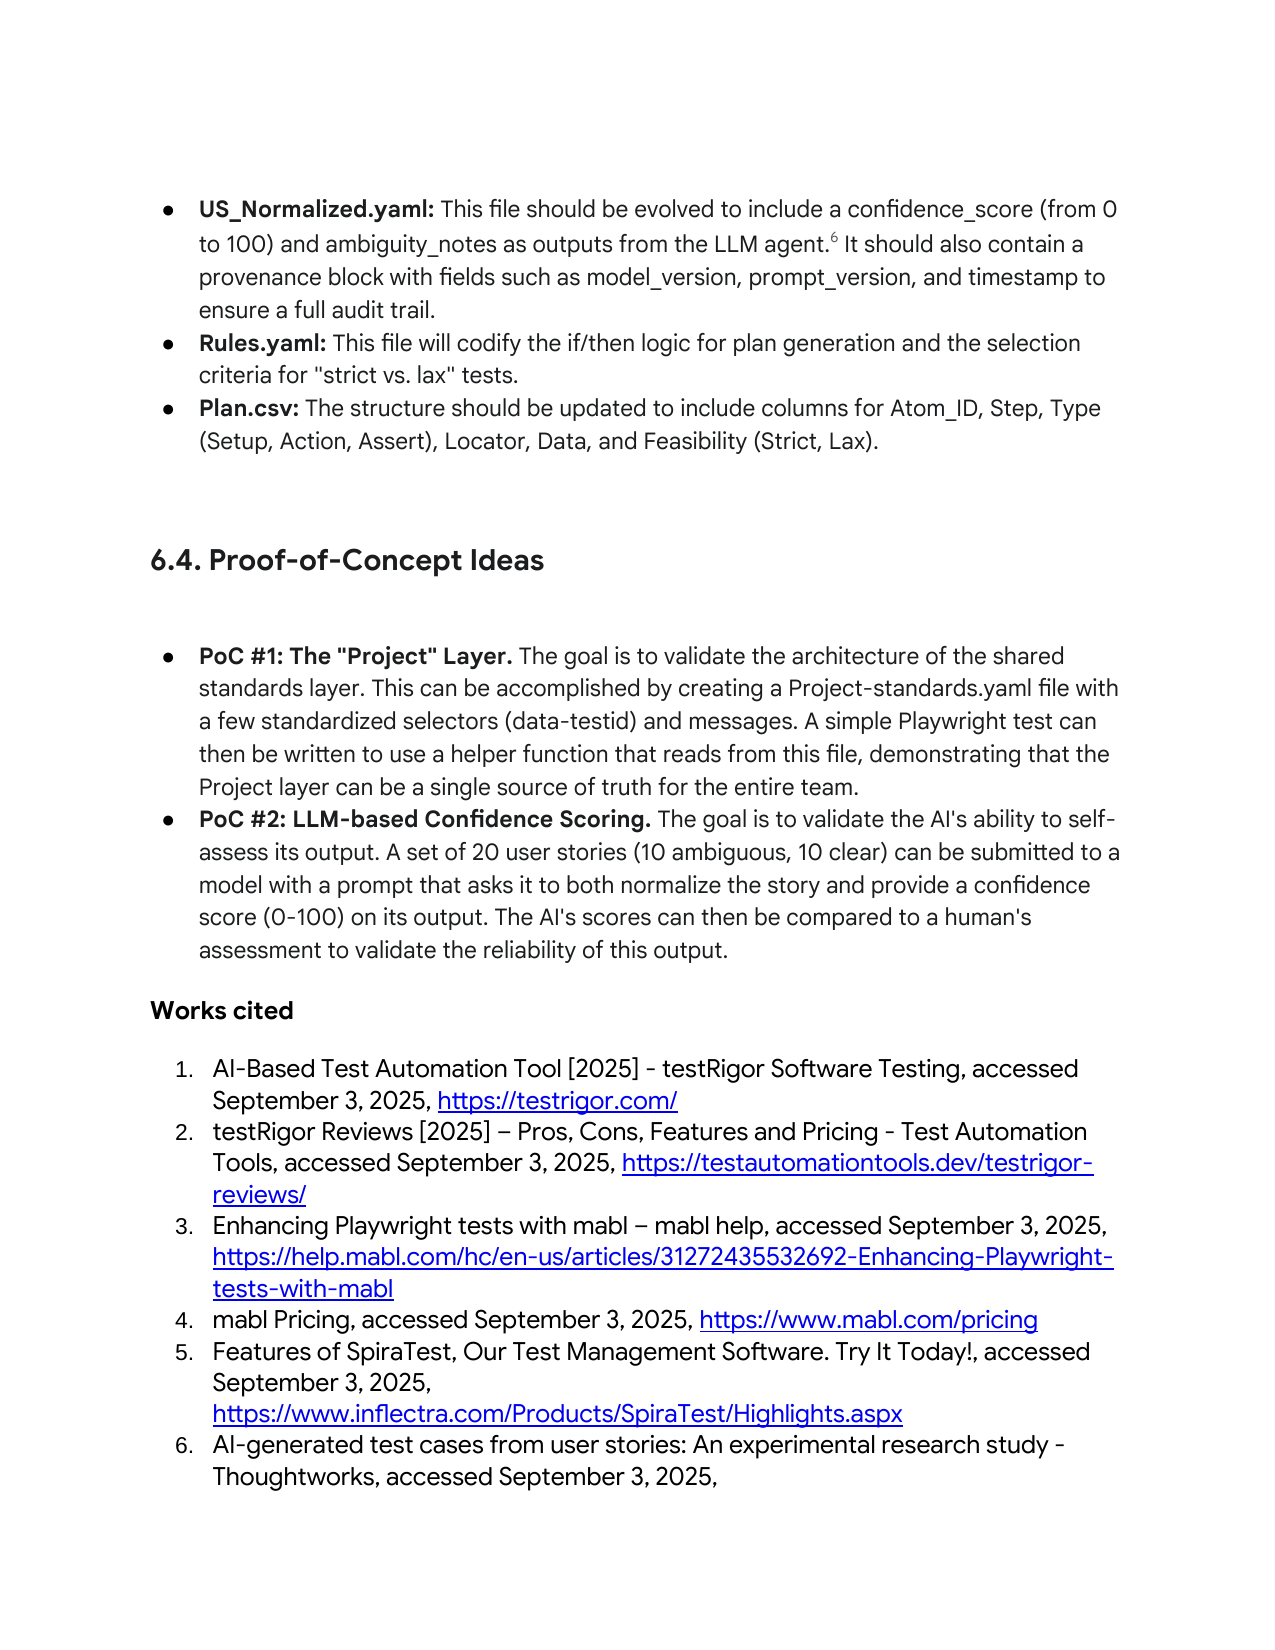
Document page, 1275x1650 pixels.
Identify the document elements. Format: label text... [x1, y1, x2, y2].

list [175, 1430, 1125, 1492]
list testRigor Reviews [2025] – Pros, Cons, Features and Pricing - Test Automation Tools, accessed September 3, 2025, https://testautomationtools.dev/testrigor-reviews/ [175, 1116, 1125, 1210]
subtitle Works cited [150, 996, 1125, 1027]
list Features of SpiraTest, Our Test Management Software. Try It Today!, accessed September 3, 2025, https://www.inflectra.com/Products/SpiraTest/Highlights.aspx [175, 1336, 1125, 1430]
list mabl Pricing, accessed September 3, 2025, https://www.mabl.com/pricing [175, 1304, 1125, 1336]
list US_Normalized.yaml: This file should be evolved to include a confidence_score (from 0 to 100) and ambiguity_notes as outputs from the LLM agent.6 It should also contain a provenance block with fields such as model_version, prompt_version, and timestamp to ensure a full audit trail. [161, 195, 1125, 325]
list PoC #2: LLM-based Confidence Scoring. The goal is to validate the AI's ability to self-assess its output. A set of 20 user stories (10 ambiguous, 10 clear) can be submitted to a model with a prompt that asks it to both normalize the story and provide a confidence score (0-100) on its output. The AI's scores can then be compared to a human's assessment to validate the reliability of this output. [161, 806, 1125, 965]
list Rules.yaml: This file will codify the if/then logic for plan generation and the selection criteria for "strict vs. lax" tests. [161, 329, 1125, 391]
list Enhancing Playwright tests with mabl – mabl help, accessed September 3, 2025, https://help.mabl.com/hc/en-us/articles/31272435532692-Enhancing-Playwright-tests-with-mabl [175, 1210, 1125, 1304]
list PoC #1: The "Project" Layer. The goal is to validate the architecture of the shared standards layer. This can be accomplished by creating a Project-standards.yaml file with a few standardized selectors (data-testid) and messages. A simple Playwright test can then be written to use a helper function that reads from this file, demonstrating that the Project layer can be a single source of truth for the entire team. [161, 642, 1125, 802]
list AI-Based Test Automation Tool [2025] - testRigor Software Testing, accessed September 3, 2025, https://testrigor.com/ [175, 1053, 1125, 1116]
list Plan.csv: The structure should be updated to include columns for Atom_ID, Step, Type (Setup, Action, Assert), Locator, Data, and Feasibility (Strict, Lax). [161, 394, 1125, 456]
subtitle 6.4. Proof-of-Concept Ideas [150, 543, 1125, 579]
